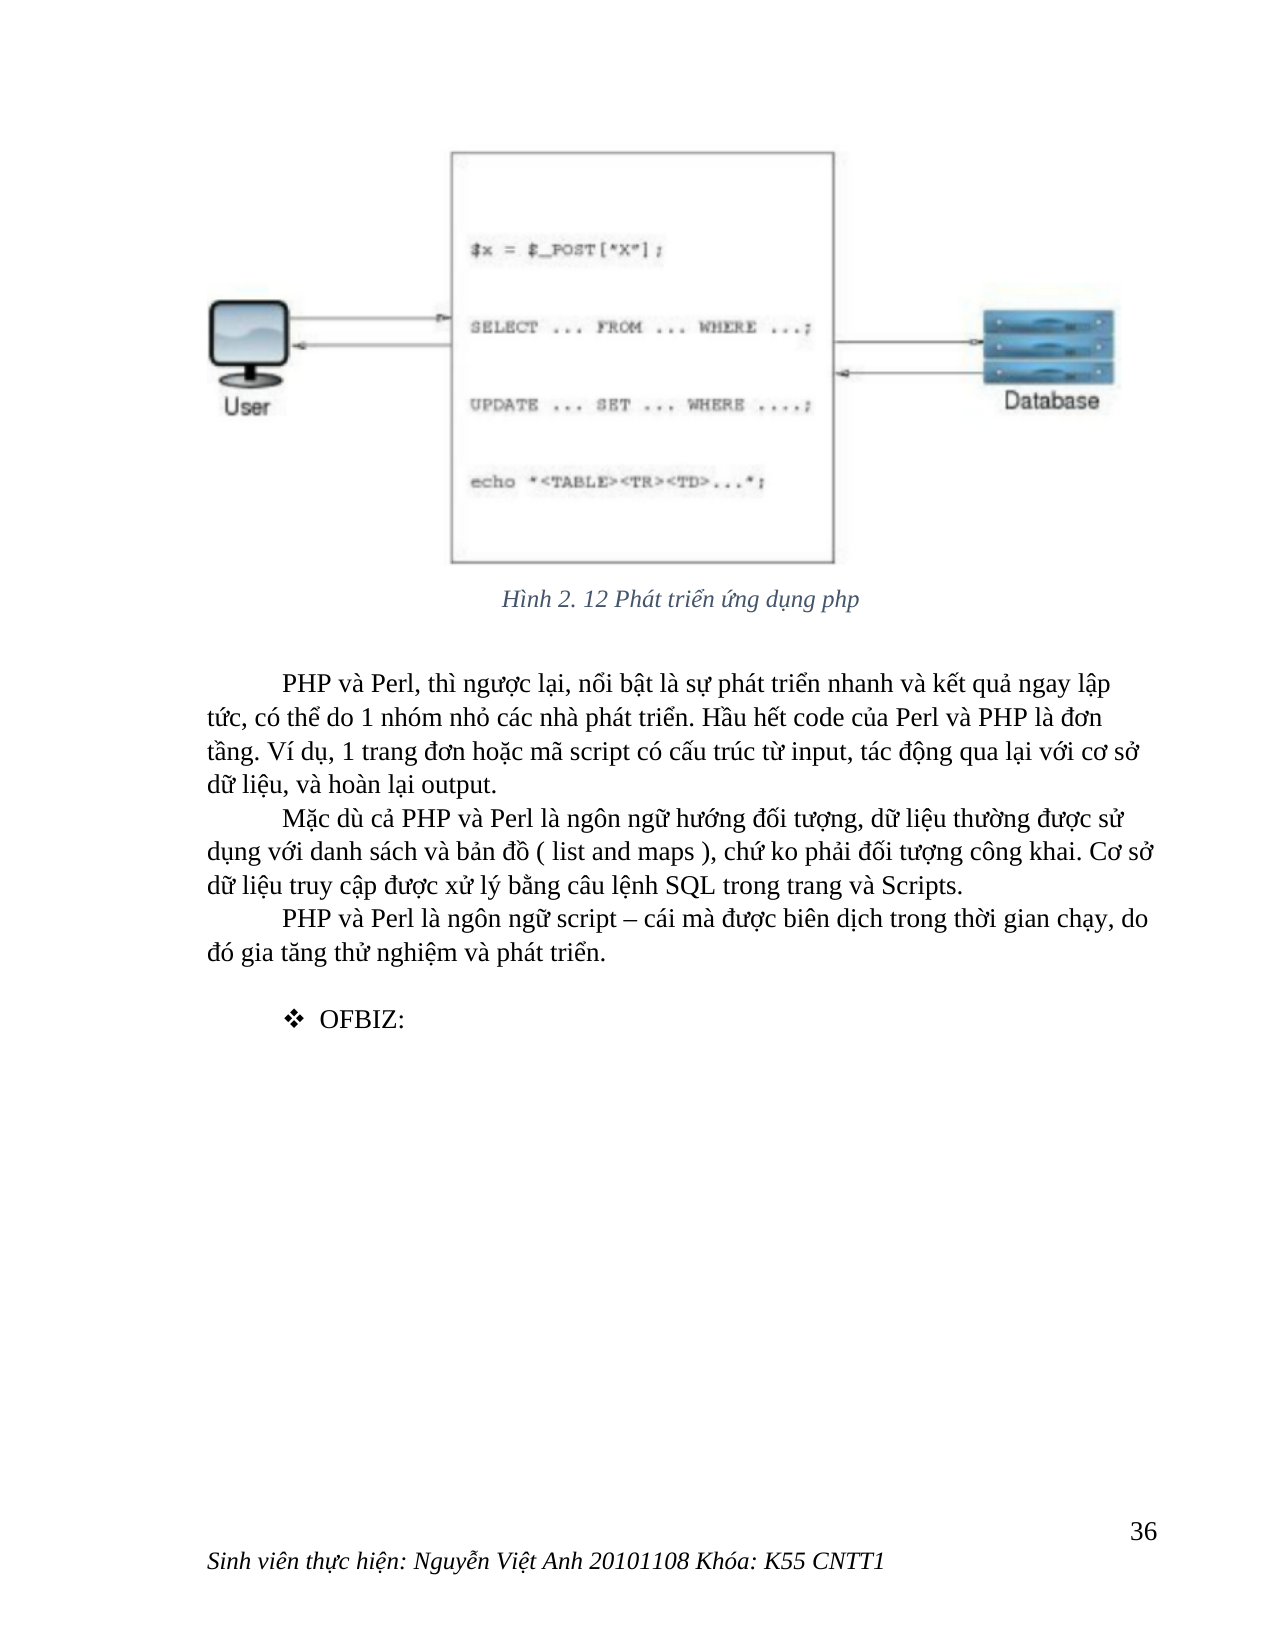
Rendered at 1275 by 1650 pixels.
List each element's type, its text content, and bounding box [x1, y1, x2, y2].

list OFBIZ: [282, 1003, 1157, 1034]
text PHP và Perl là ngôn ngữ script – cái mà được biên dịch trong thời gian chạy, do đó gia tăng thử nghiệm và phát triển. [207, 902, 1157, 967]
text PHP và Perl, thì ngược lại, nổi bật là sự phát triển nhanh và kết quả ngay lập tức, có thể do 1 nhóm nhỏ các nhà phát triển. Hầu hết code của Perl và PHP là đơn tầng. Ví dụ, 1 trang đơn hoặc mã script có cấu trúc từ input, tác động qua lại với cơ sở dữ liệu, và hoàn lại output. [207, 667, 1157, 799]
text Mặc dù cả PHP và Perl là ngôn ngữ hướng đối tượng, dữ liệu thường được sử dụng với danh sách và bản đồ ( list and maps ), chứ ko phải đối tượng công khai. Cơ sở dữ liệu truy cập được xử lý bằng câu lệnh SQL trong trang và Scripts. [207, 802, 1157, 900]
picture [206, 118, 1123, 582]
text Hình 2. 12 Phát triển ứng dụng php [207, 584, 1157, 613]
